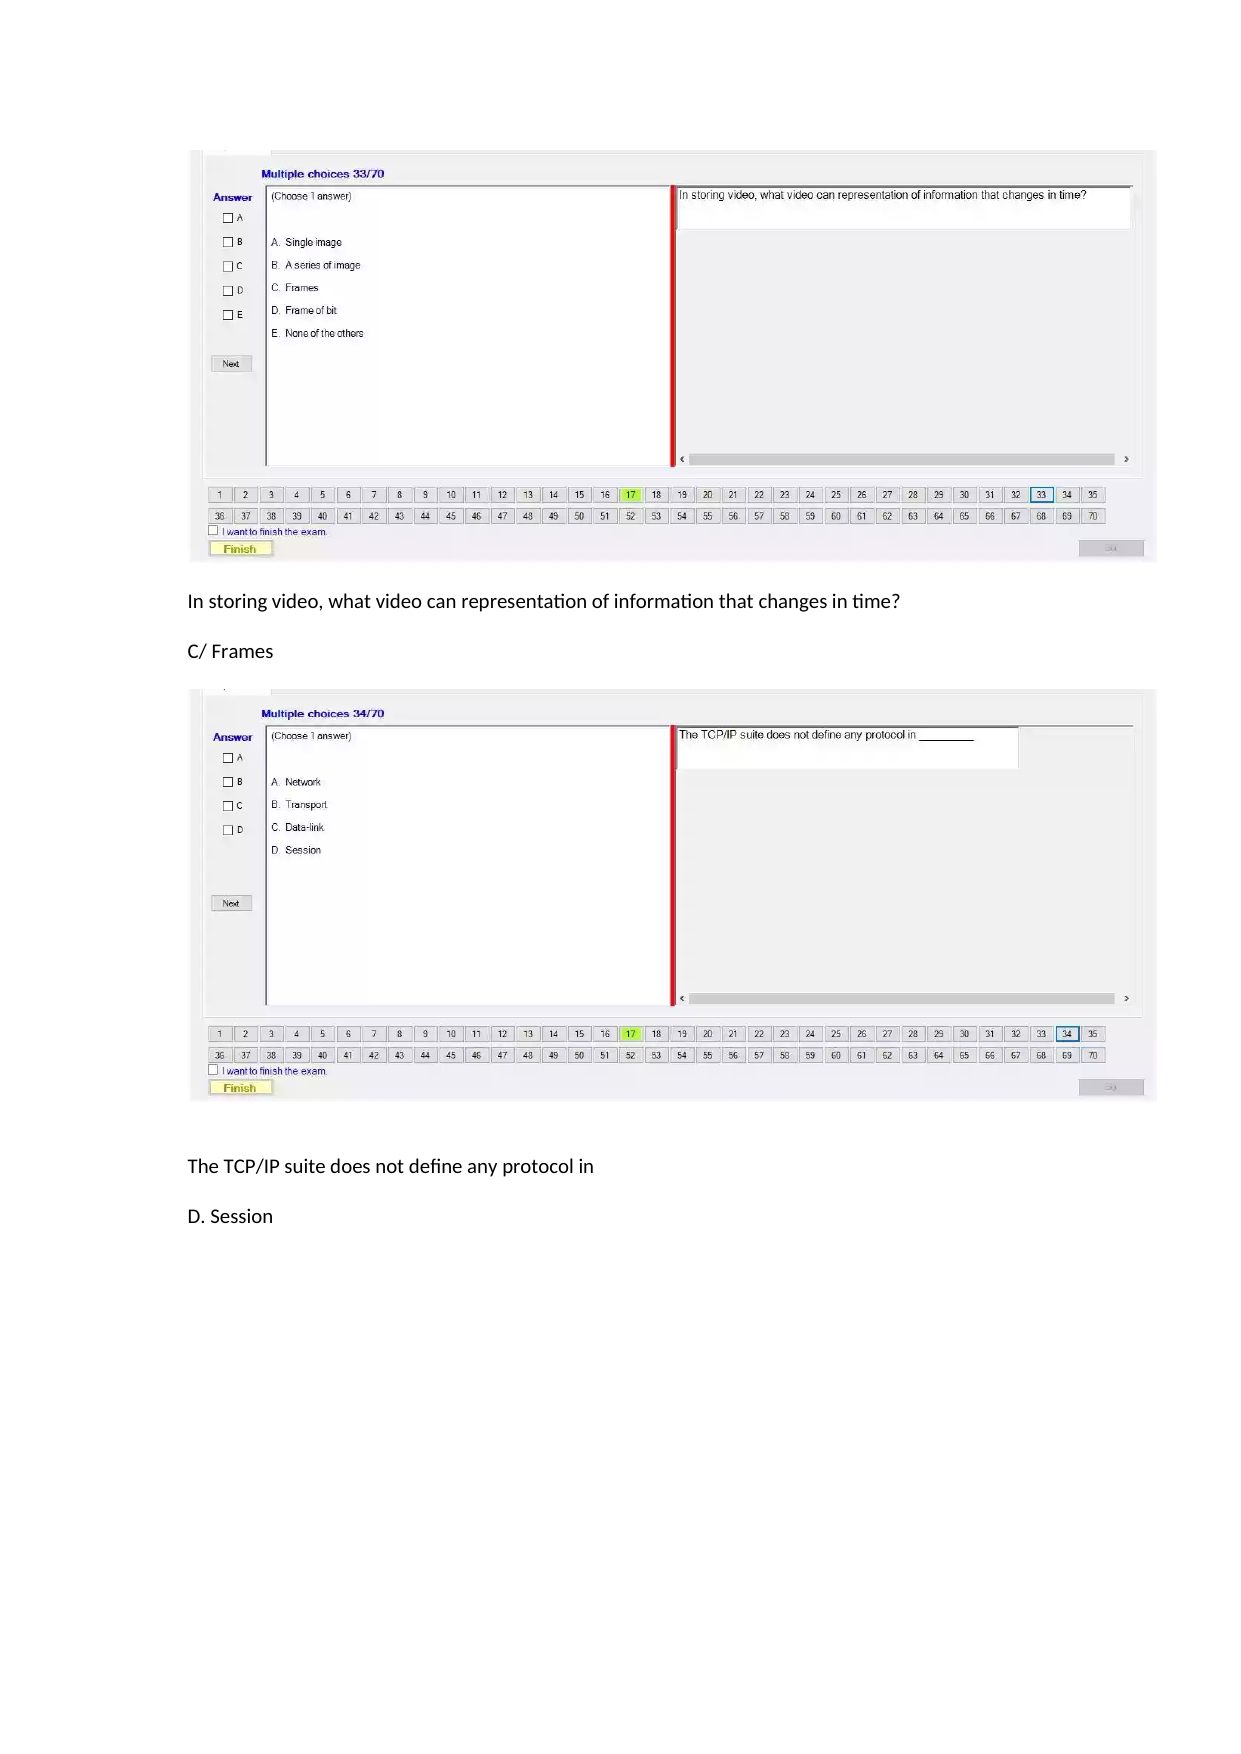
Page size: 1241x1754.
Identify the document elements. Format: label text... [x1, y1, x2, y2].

text C/ Frames [187, 639, 1053, 664]
picture [187, 689, 1158, 1102]
picture [187, 150, 1158, 563]
text In storing video, what video can representation of information that changes in time? [187, 588, 1053, 613]
text D. Session [187, 1204, 1053, 1229]
text The TCP/IP suite does not define any protocol in [187, 1153, 1053, 1178]
